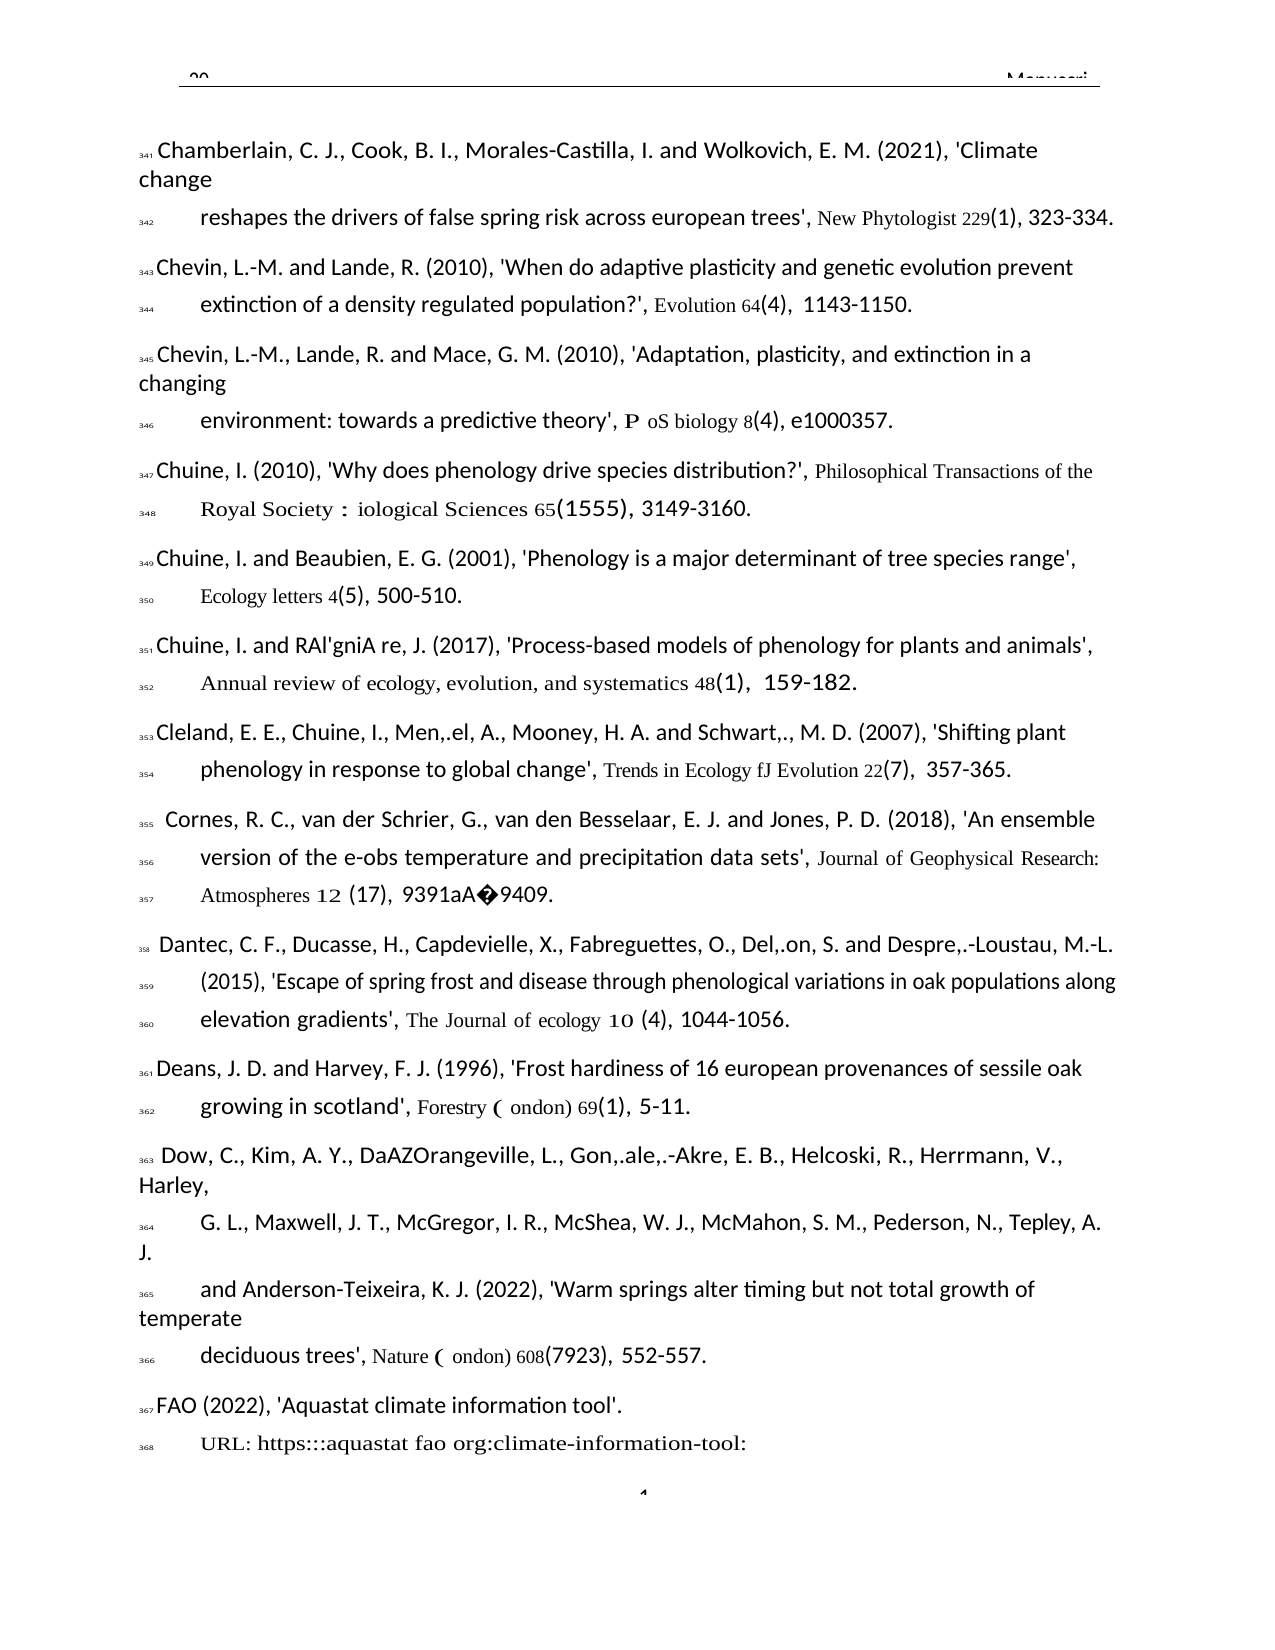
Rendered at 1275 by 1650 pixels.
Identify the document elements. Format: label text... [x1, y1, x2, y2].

text 351 Chuine, I. and RAl'gniA re, J. (2017), 'Process-based models of phenology for plants and animals', [139, 630, 1117, 659]
text 346 environment: towards a predictive theory', P oS biology 8(4), e1000357. [139, 406, 1117, 435]
text 347 Chuine, I. (2010), 'Why does phenology drive species distribution?', Philosophical Transactions of the [139, 455, 1117, 485]
text 368 URL: https:::aquastat fao org:climate-information-tool: [139, 1431, 1117, 1455]
text 345 Chevin, L.-M., Lande, R. and Mace, G. M. (2010), 'Adaptation, plasticity, and extinction in a changing [139, 339, 1117, 397]
text 356 version of the e-obs temperature and precipitation data sets', Journal of Geophysical Research: [139, 842, 1117, 871]
text 342 reshapes the drivers of false spring risk across european trees', New Phytologist 229(1), 323-334. [139, 202, 1117, 231]
text 354 phenology in response to global change', Trends in Ecology fJ Evolution 22(7), 357-365. [139, 754, 1117, 784]
text 341 Chamberlain, C. J., Cook, B. I., Morales-Castilla, I. and Wolkovich, E. M. (2021), 'Climate change [139, 135, 1117, 194]
text 358 Dantec, C. F., Ducasse, H., Capdevielle, X., Fabreguettes, O., Del,.on, S. and Despre,.-Loustau, M.-L. [139, 929, 1117, 958]
text 363 Dow, C., Kim, A. Y., DaAZOrangeville, L., Gon,.ale,.-Akre, E. B., Helcoski, R., Herrmann, V., Harley, [139, 1141, 1117, 1199]
text 359 (2015), 'Escape of spring frost and disease through phenological variations in oak populations along [139, 966, 1117, 996]
text 366 deciduous trees', Nature ( ondon) 608(7923), 552-557. [139, 1341, 1117, 1370]
text 349 Chuine, I. and Beaubien, E. G. (2001), 'Phenology is a major determinant of tree species range', [139, 543, 1117, 572]
text 355 Cornes, R. C., van der Schrier, G., van den Besselaar, E. J. and Jones, P. D. (2018), 'An ensemble [139, 804, 1117, 833]
text 360 elevation gradients', The Journal of ecology 10 (4), 1044-1056. [139, 1004, 1117, 1033]
text 350 Ecology letters 4(5), 500-510. [139, 580, 1117, 609]
text 357 Atmospheres 12 (17), 9391aA�9409. [139, 879, 1117, 908]
text 353 Cleland, E. E., Chuine, I., Men,.el, A., Mooney, H. A. and Schwart,., M. D. (2007), 'Shifting plant [139, 717, 1117, 746]
text 362 growing in scotland', Forestry ( ondon) 69(1), 5-11. [139, 1091, 1117, 1120]
text 344 extinction of a density regulated population?', Evolution 64(4), 1143-1150. [139, 289, 1117, 318]
text 364 G. L., Maxwell, J. T., McGregor, I. R., McShea, W. J., McMahon, S. M., Pederson, N., Tepley, A. J. [139, 1207, 1117, 1266]
text 361 Deans, J. D. and Harvey, F. J. (1996), 'Frost hardiness of 16 european provenances of sessile oak [139, 1053, 1117, 1083]
text 343 Chevin, L.-M. and Lande, R. (2010), 'When do adaptive plasticity and genetic evolution prevent [139, 252, 1117, 281]
text 352 Annual review of ecology, evolution, and systematics 48(1), 159-182. [139, 667, 1117, 696]
text 367 FAO (2022), 'Aquastat climate information tool'. [139, 1390, 1117, 1420]
text 365 and Anderson-Teixeira, K. J. (2022), 'Warm springs alter timing but not total growth of temperate [139, 1274, 1117, 1332]
text 348 Royal Society : iological Sciences 65(1555), 3149-3160. [139, 493, 1117, 522]
